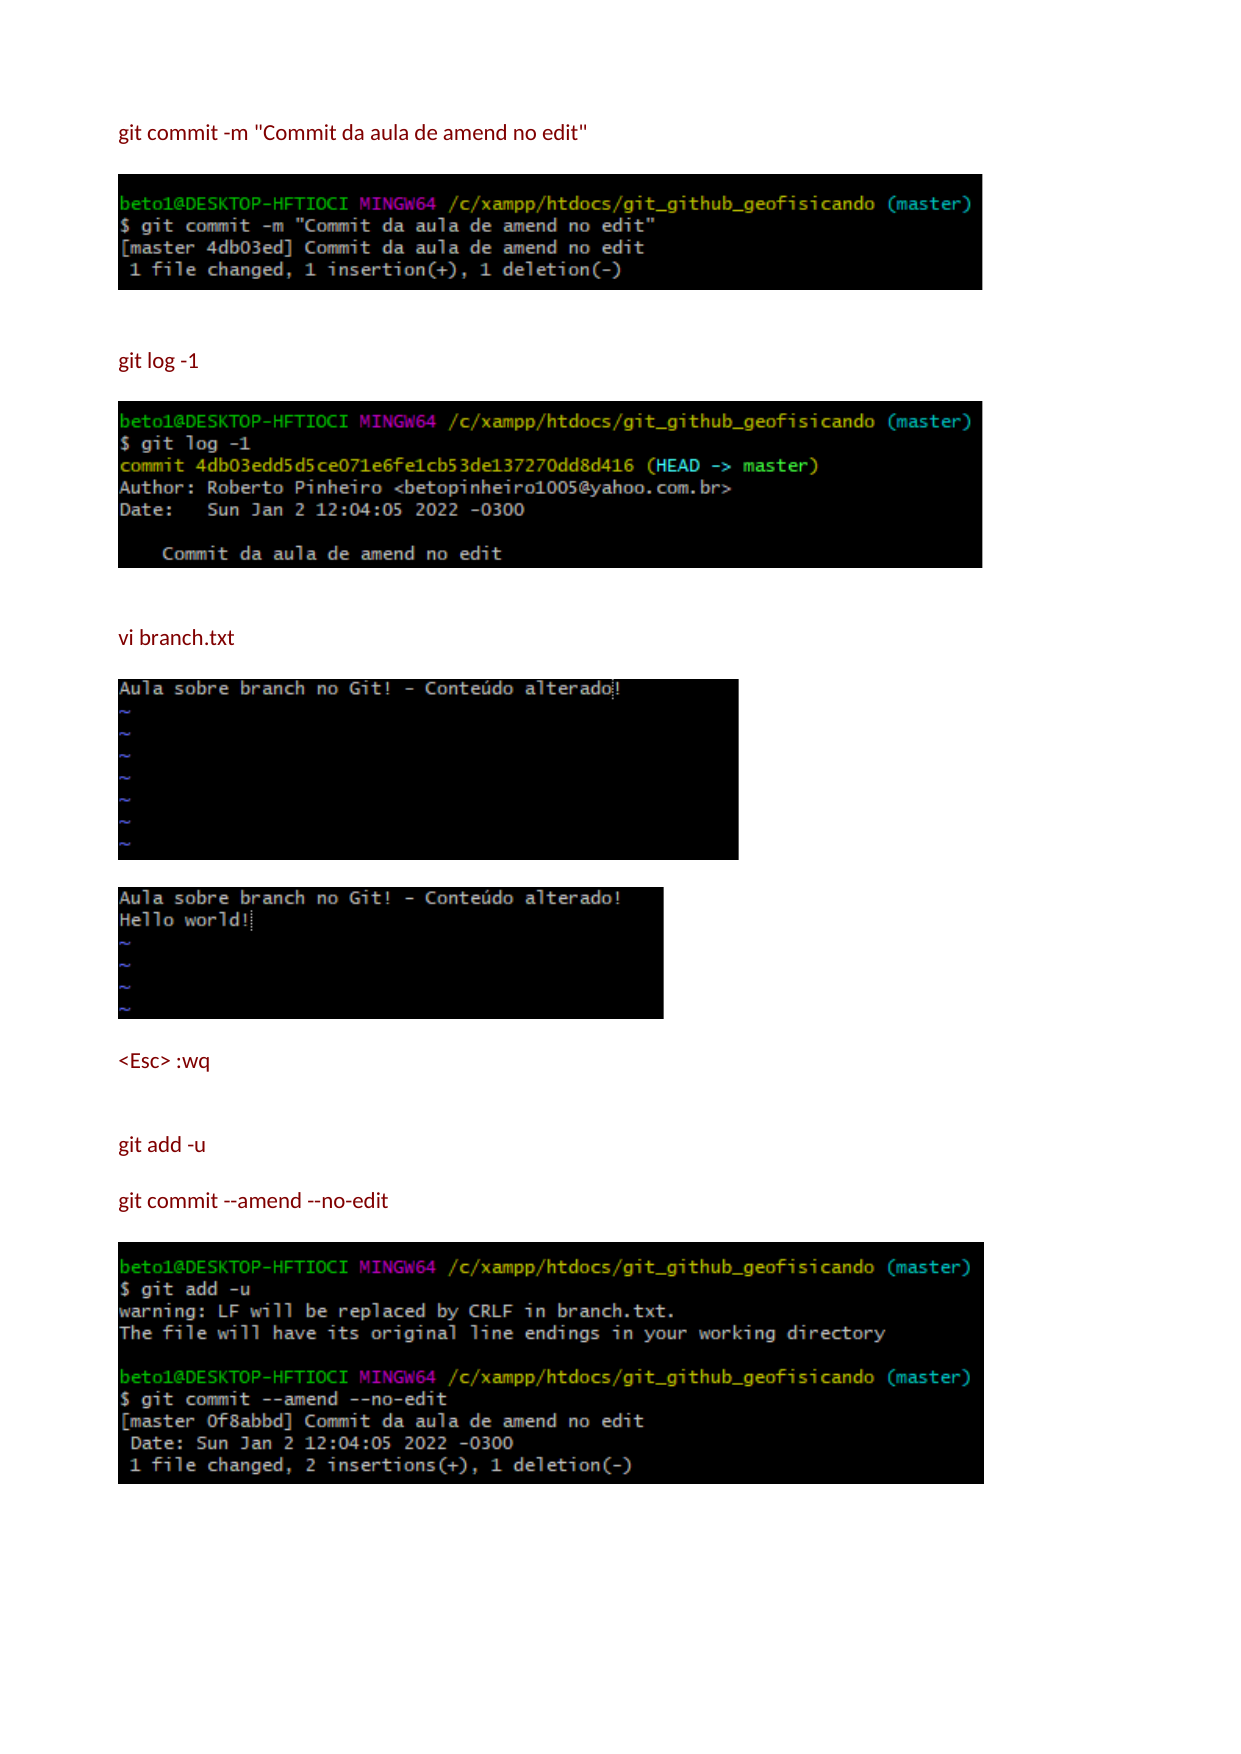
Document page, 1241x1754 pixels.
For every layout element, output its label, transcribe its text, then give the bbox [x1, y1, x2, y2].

picture [118, 1242, 984, 1484]
text <Esc> :wq [118, 1047, 1122, 1074]
text git add -u [118, 1131, 1122, 1159]
text git log -1 [118, 346, 1122, 374]
picture [118, 679, 739, 860]
text git commit --amend --no-edit [118, 1187, 1122, 1215]
picture [118, 401, 983, 568]
picture [118, 887, 664, 1019]
text git commit -m "Commit da aula de amend no edit" [118, 118, 1122, 146]
text vi branch.txt [118, 623, 1122, 652]
picture [118, 174, 983, 290]
